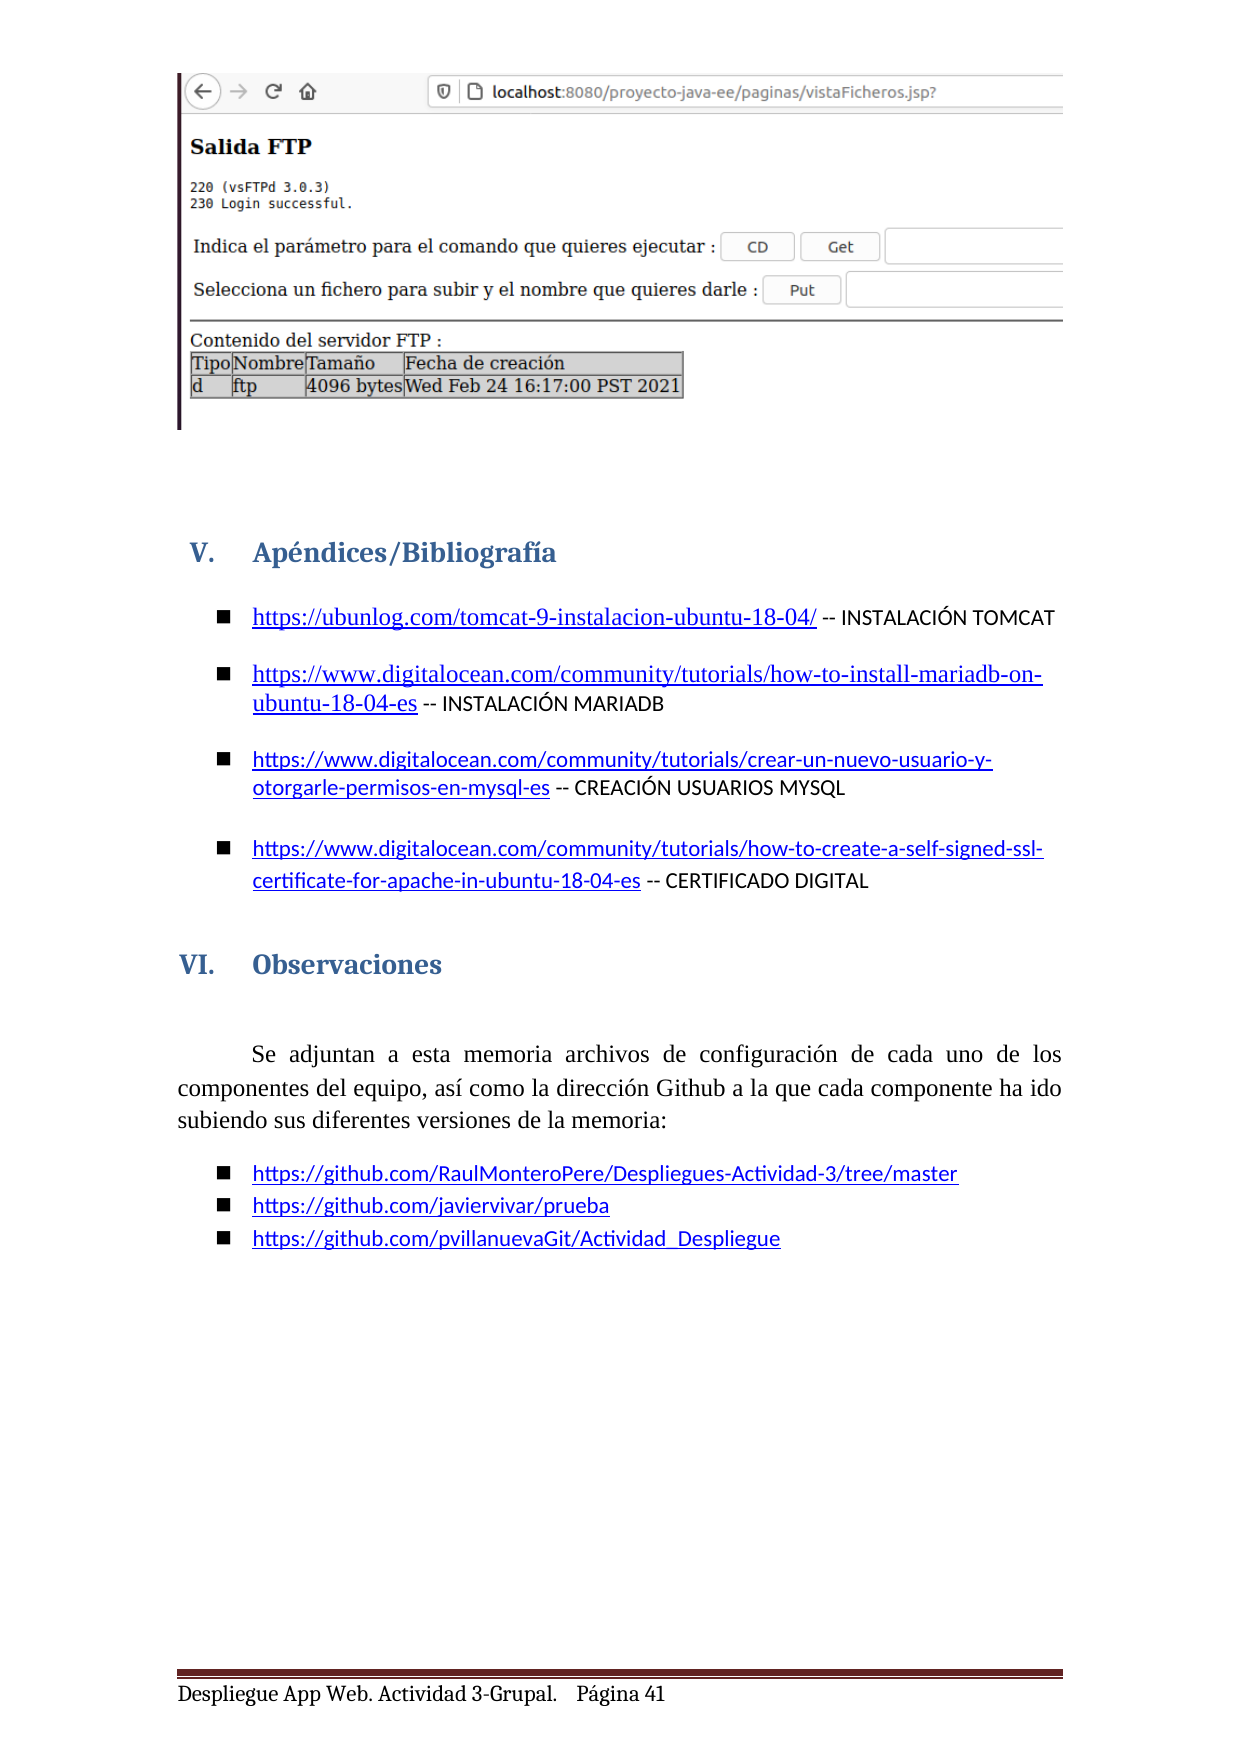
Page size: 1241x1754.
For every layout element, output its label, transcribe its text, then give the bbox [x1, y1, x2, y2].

subtitle Observaciones [215, 948, 1063, 982]
list https://www.digitalocean.com/community/tutorials/crear-un-nuevo-usuario-y-otorgarle-permisos-en-mysql-es -- CREACIÓN USUARIOS MYSQL [215, 745, 1063, 801]
subtitle Apéndices/Bibliografía [215, 536, 1063, 569]
text Se adjuntan a esta memoria archivos de configuración de cada uno de los componentes del equipo, así como la dirección Github a la que cada componente ha ido subiendo sus diferentes versiones de la memoria: [177, 1039, 1063, 1134]
picture [177, 73, 1063, 430]
list https://github.com/pvillanuevaGit/Actividad_Despliegue [215, 1224, 1063, 1252]
list https://github.com/javiervivar/prueba [215, 1192, 1063, 1220]
list https://github.com/RaulMonteroPere/Despliegues-Actividad-3/tree/master [215, 1159, 1063, 1187]
list https://www.digitalocean.com/community/tutorials/how-to-install-mariadb-on-ubuntu-18-04-es -- INSTALACIÓN MARIADB [215, 659, 1063, 717]
list https://ubunlog.com/tomcat-9-instalacion-ubuntu-18-04/ -- INSTALACIÓN TOMCAT [215, 602, 1063, 632]
list https://www.digitalocean.com/community/tutorials/how-to-create-a-self-signed-ssl-certificate-for-apache-in-ubuntu-18-04-es -- CERTIFICADO DIGITAL [215, 834, 1063, 894]
